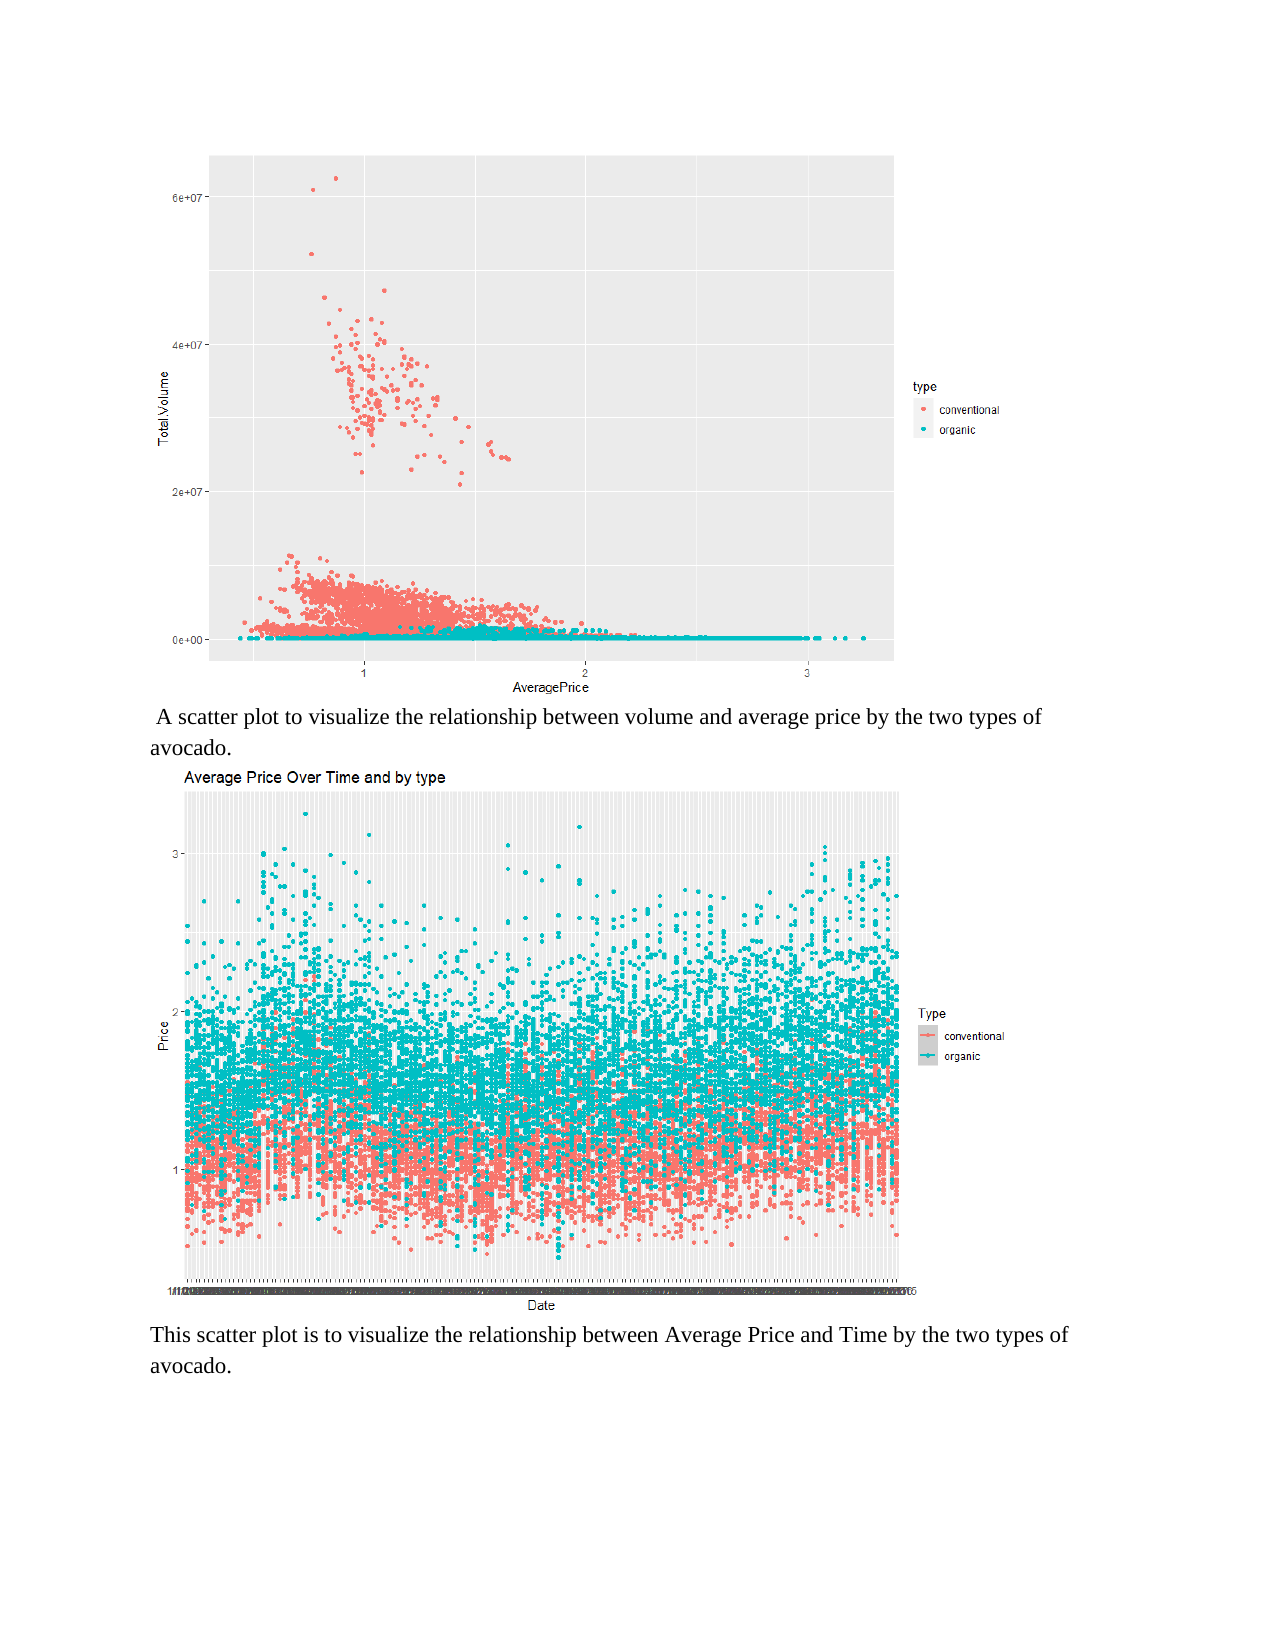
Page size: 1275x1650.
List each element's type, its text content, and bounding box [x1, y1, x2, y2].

picture [150, 150, 1012, 700]
text A scatter plot to visualize the relationship between volume and average price by the two types of avocado. [150, 703, 1125, 760]
picture [150, 763, 1017, 1318]
text This scatter plot is to visualize the relationship between Average Price and Time by the two types of avocado. [150, 1322, 1125, 1378]
